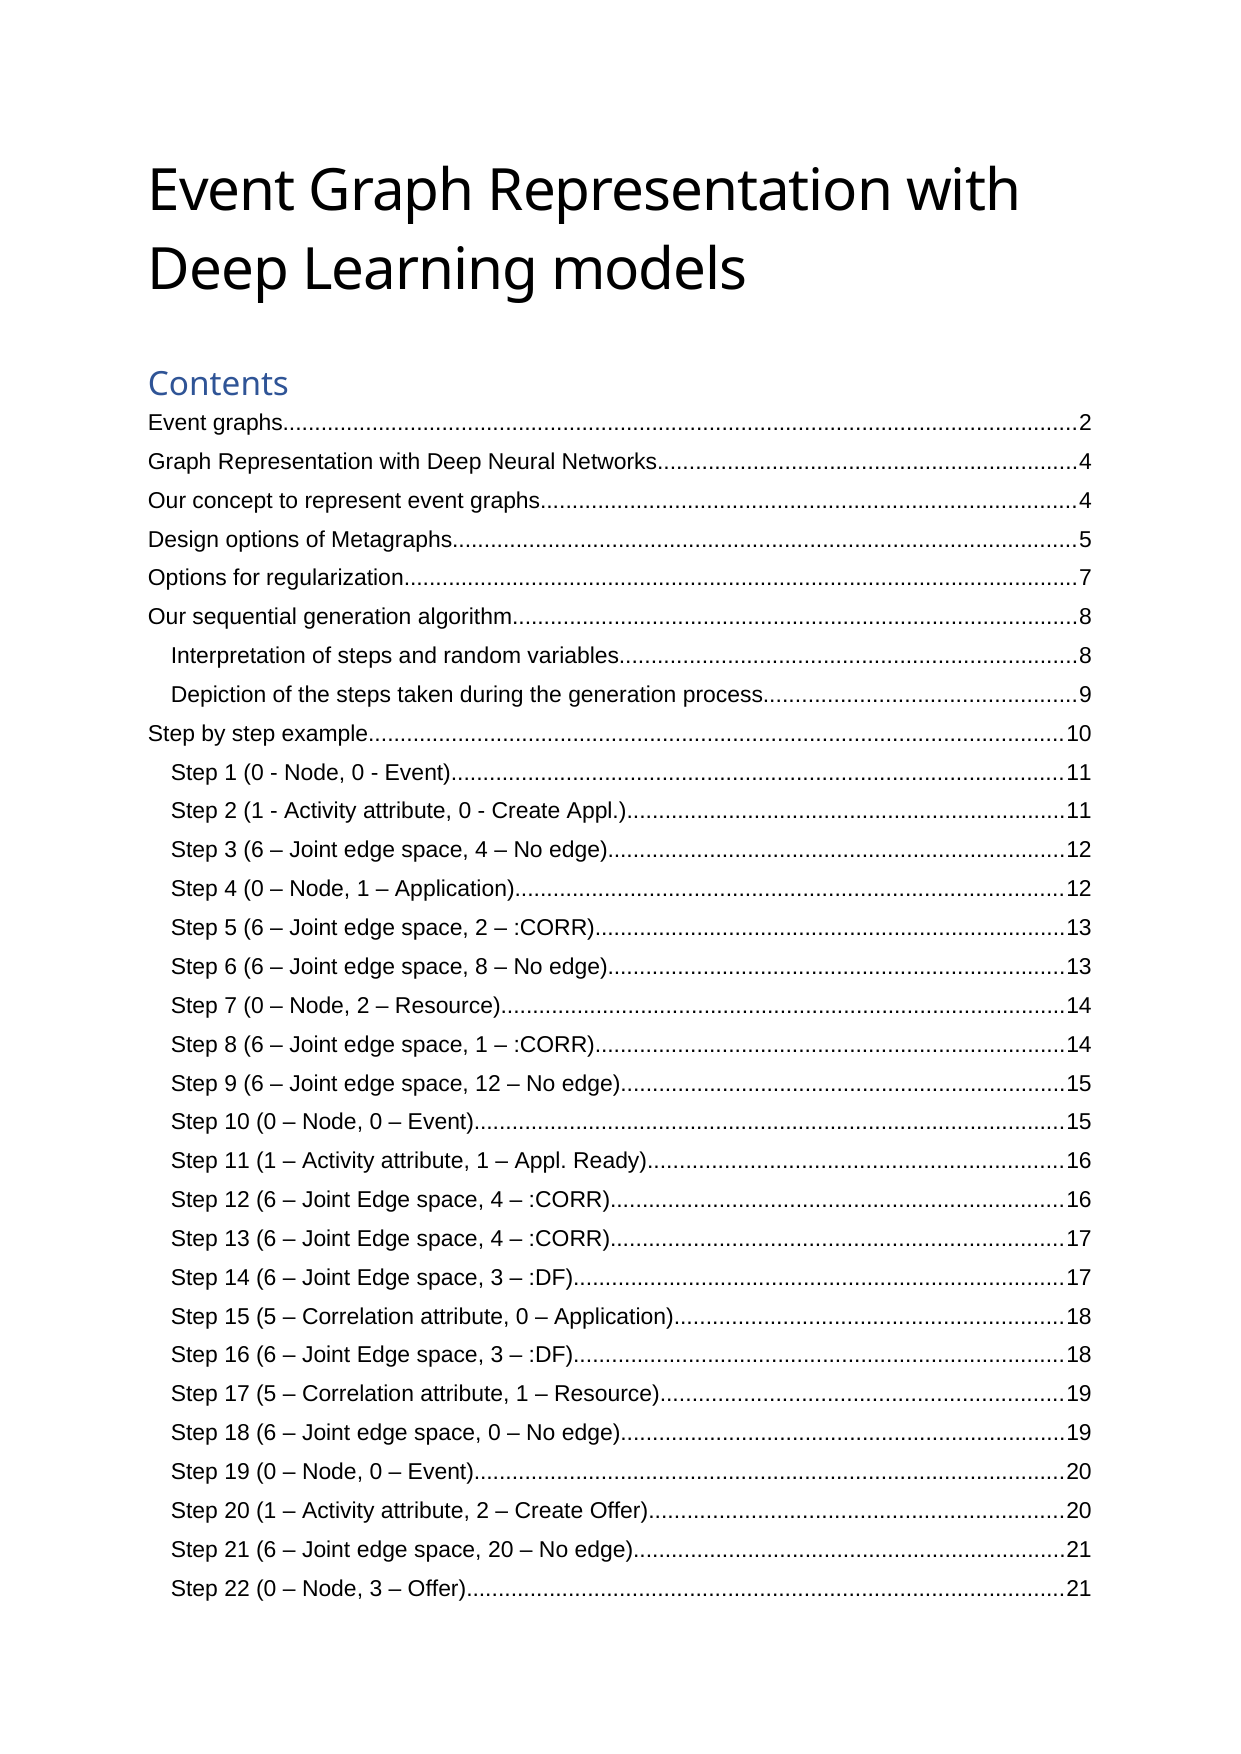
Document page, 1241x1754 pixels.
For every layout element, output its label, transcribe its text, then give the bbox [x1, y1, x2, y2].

title Event Graph Representation with Deep Learning models [148, 148, 1093, 307]
